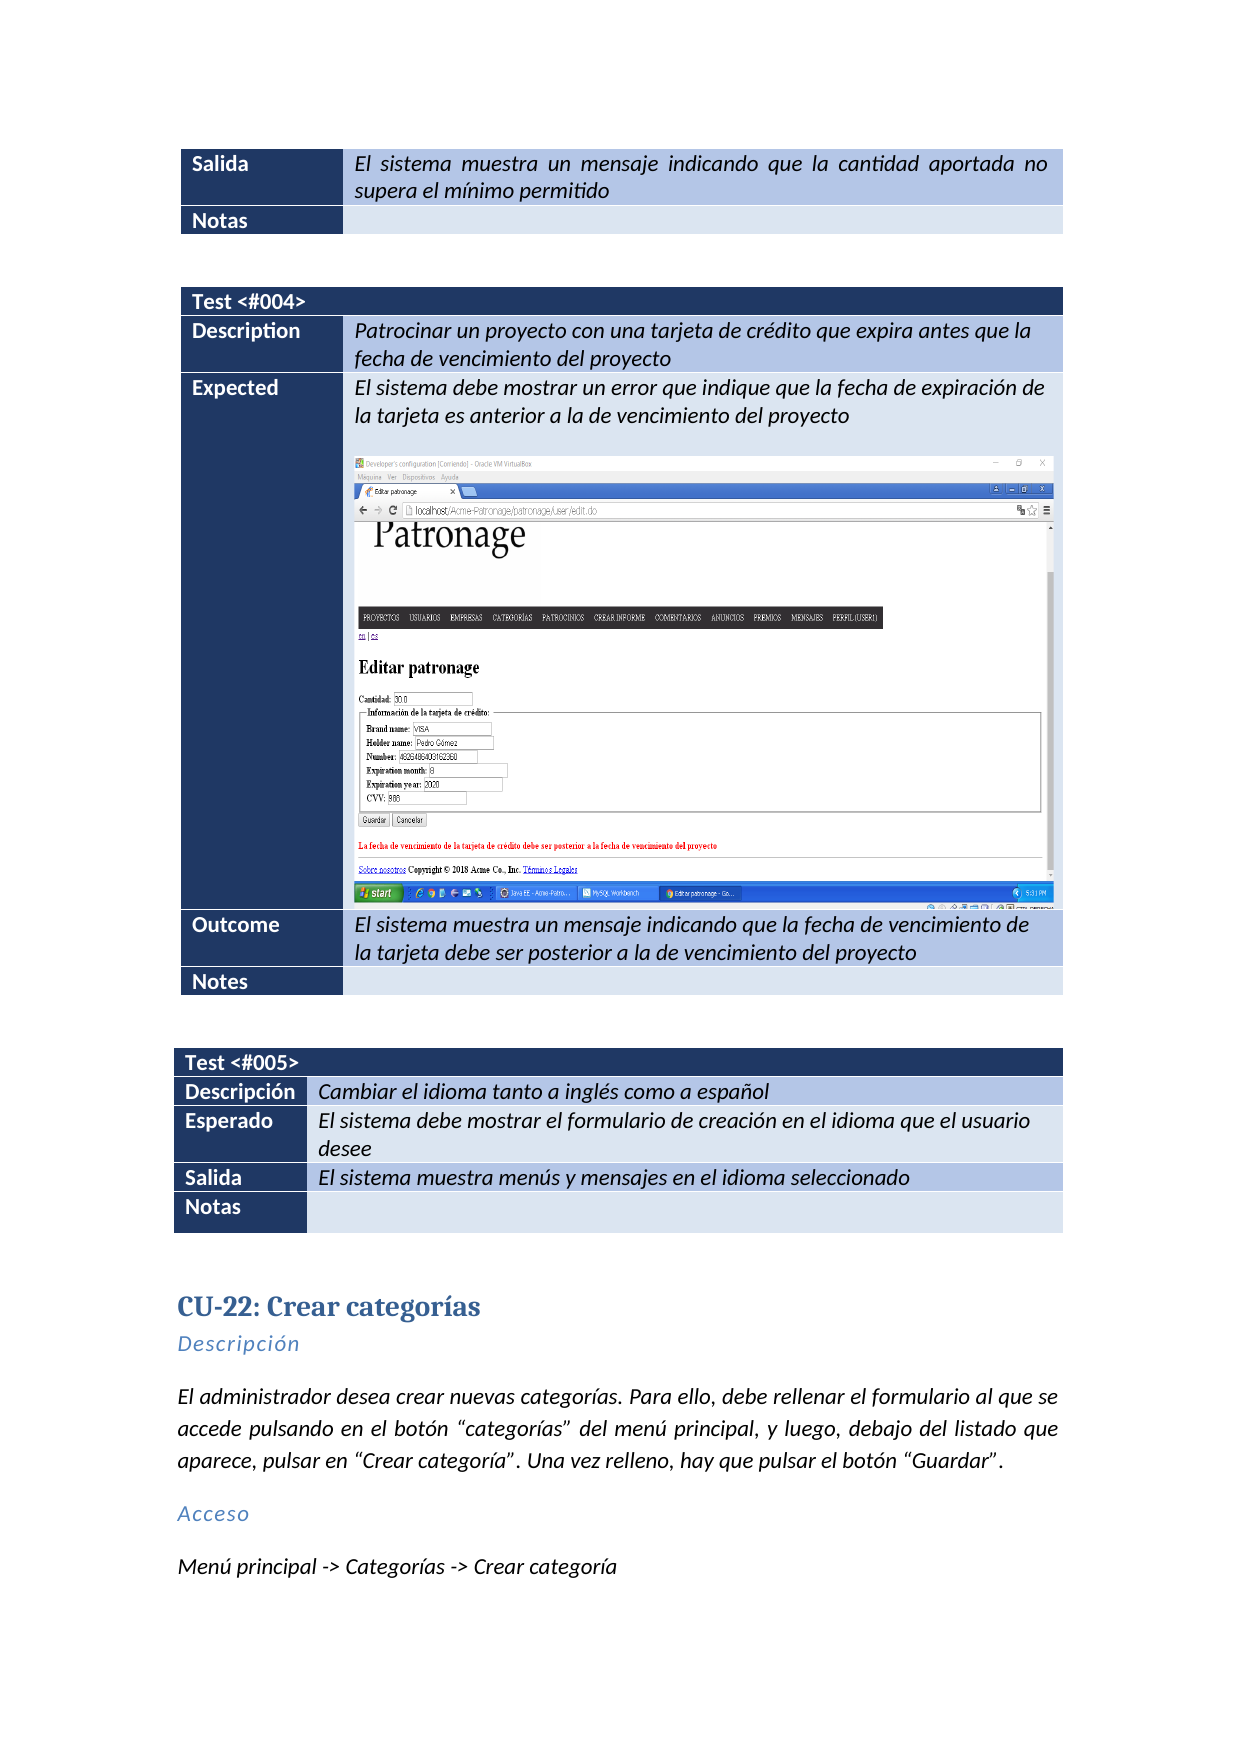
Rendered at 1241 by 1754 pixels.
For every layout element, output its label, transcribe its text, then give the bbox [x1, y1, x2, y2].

table_cell Esperado [174, 1106, 307, 1162]
table_cell El sistema muestra menús y mensajes en el idioma seleccionado [307, 1163, 1063, 1191]
table_header Test <#005> [174, 1048, 1063, 1076]
table_cell Notas [181, 206, 343, 234]
table_header Test <#004> [181, 287, 1063, 315]
picture [354, 456, 1054, 909]
table_cell Patrocinar un proyecto con una tarjeta de crédito que expira antes que la fecha de vencimiento del proyecto [343, 316, 1063, 372]
table_cell Salida [181, 149, 343, 205]
table_cell [343, 206, 1063, 234]
table_cell El sistema debe mostrar el formulario de creación en el idioma que el usuario desee [307, 1106, 1063, 1162]
list Descripción [177, 1329, 1063, 1357]
text El administrador desea crear nuevas categorías. Para ello, debe rellenar el formulario al que se accede pulsando en el botón “categorías” del menú principal, y luego, debajo del listado que aparece, pulsar en “Crear categoría”. Una vez relleno, hay que pulsar el botón “Guardar”. [177, 1382, 1063, 1474]
table_cell Cambiar el idioma tanto a inglés como a español [307, 1077, 1063, 1105]
table_cell Salida [174, 1163, 307, 1191]
table_cell Outcome [181, 910, 343, 966]
table_cell Expected [181, 373, 343, 909]
list Acceso [177, 1499, 1063, 1527]
table_cell [343, 967, 1063, 995]
table_cell Descripción [174, 1077, 307, 1105]
table_cell [307, 1192, 1063, 1233]
table_cell El sistema debe mostrar un error que indique que la fecha de expiración de la tarjeta es anterior a la de vencimiento del proyecto [343, 373, 1063, 909]
table_cell Description [181, 316, 343, 372]
table_cell Notas [174, 1192, 307, 1233]
text CU-22: Crear categorías [177, 1291, 1063, 1324]
table_cell Notes [181, 967, 343, 995]
table_cell El sistema muestra un mensaje indicando que la fecha de vencimiento de la tarjeta debe ser posterior a la de vencimiento del proyecto [343, 910, 1063, 966]
table_cell El sistema muestra un mensaje indicando que la cantidad aportada no supera el mínimo permitido [343, 149, 1063, 205]
text Menú principal -> Categorías -> Crear categoría [177, 1552, 1063, 1581]
